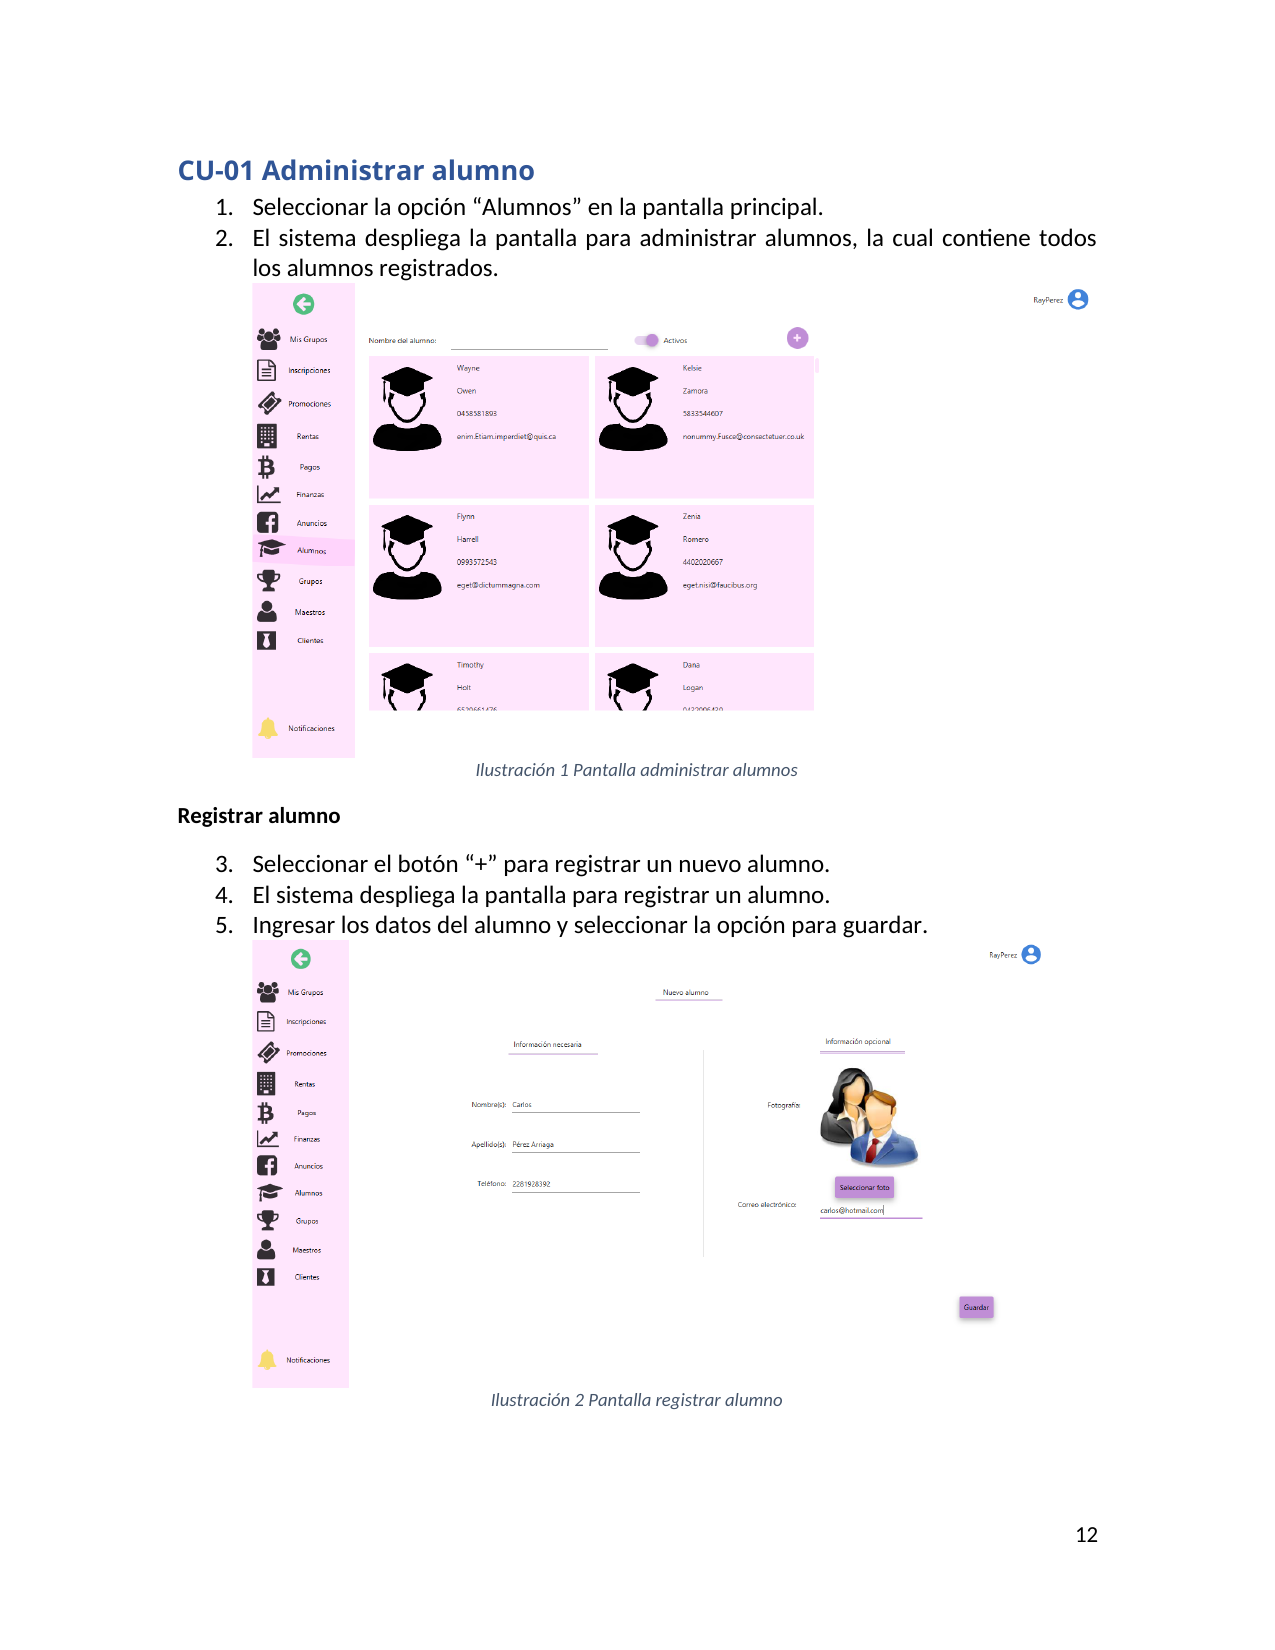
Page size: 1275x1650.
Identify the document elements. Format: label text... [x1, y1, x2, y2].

list Ingresar los datos del alumno y seleccionar la opción para guardar. [215, 909, 1098, 940]
picture [252, 940, 1049, 1388]
list Seleccionar el botón “+” para registrar un nuevo alumno. [215, 848, 1098, 879]
list El sistema despliega la pantalla para administrar alumnos, la cual contiene todos los alumnos registrados. [215, 222, 1098, 283]
subtitle CU-01 Administrar alumno [177, 152, 1098, 189]
list Seleccionar la opción “Alumnos” en la pantalla principal. [215, 192, 1098, 222]
list El sistema despliega la pantalla para registrar un alumno. [215, 879, 1098, 909]
text Registrar alumno [177, 801, 1098, 829]
text Ilustración 2 Pantalla registrar alumno [177, 1388, 1098, 1411]
picture [252, 283, 1097, 758]
text Ilustración 1 Pantalla administrar alumnos [177, 758, 1098, 781]
